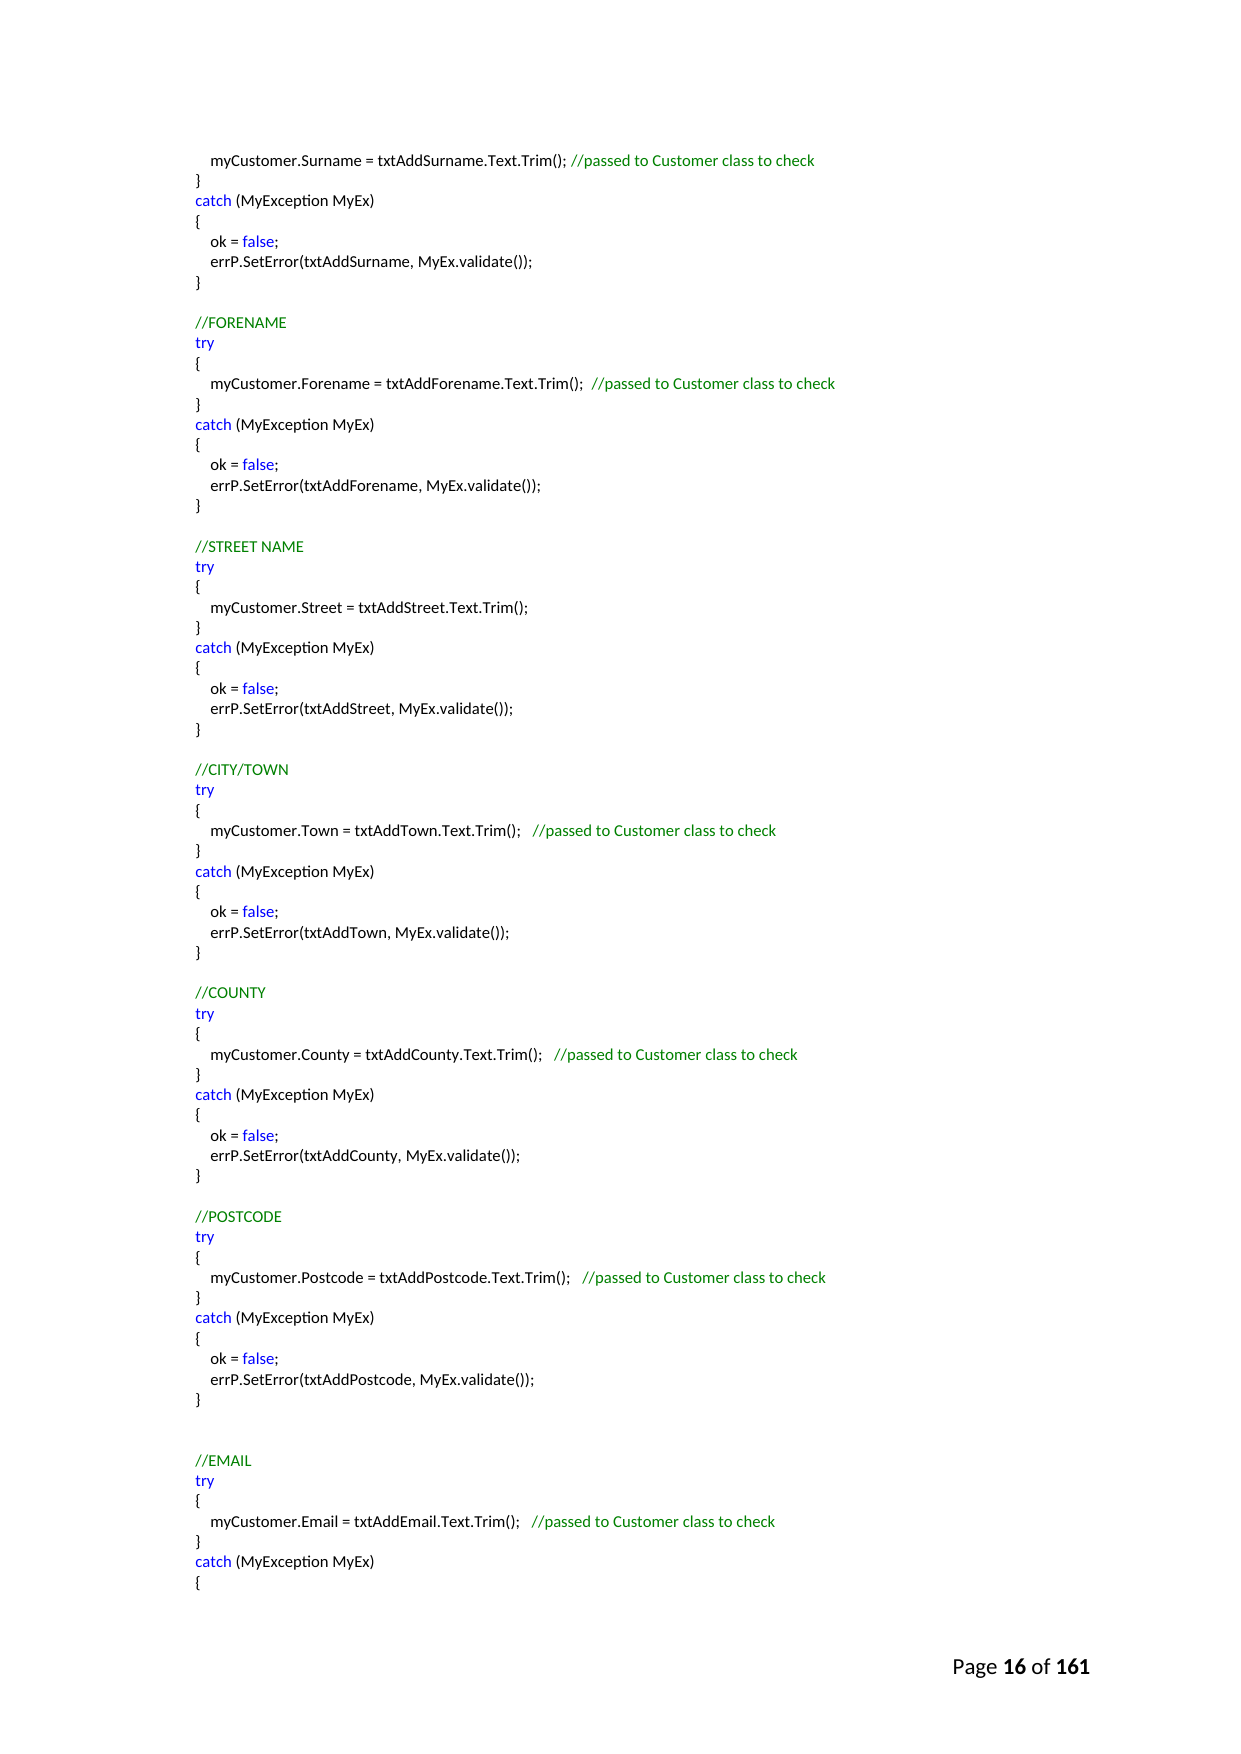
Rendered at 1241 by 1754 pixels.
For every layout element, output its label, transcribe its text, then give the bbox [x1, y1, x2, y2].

text catch (MyException MyEx) [150, 1084, 1090, 1105]
text { [150, 577, 1090, 597]
text } [150, 495, 1090, 516]
text } [150, 1531, 1090, 1552]
text //COUNTY [150, 983, 1090, 1003]
text errP.SetError(txtAddPostcode, MyEx.validate()); [150, 1369, 1090, 1389]
text myCustomer.Forename = txtAddForename.Text.Trim(); //passed to Customer class to check [150, 373, 1090, 394]
text } [150, 1287, 1090, 1308]
text { [150, 1572, 1090, 1592]
text //FORENAME [150, 312, 1090, 333]
text myCustomer.Town = txtAddTown.Text.Trim(); //passed to Customer class to check [150, 820, 1090, 841]
text ok = false; [150, 678, 1090, 698]
text { [150, 1491, 1090, 1511]
text ok = false; [150, 455, 1090, 475]
text myCustomer.Street = txtAddStreet.Text.Trim(); [150, 597, 1090, 617]
text myCustomer.County = txtAddCounty.Text.Trim(); //passed to Customer class to check [150, 1044, 1090, 1064]
text { [150, 658, 1090, 678]
text errP.SetError(txtAddSurname, MyEx.validate()); [150, 252, 1090, 272]
text ok = false; [150, 231, 1090, 252]
text { [150, 353, 1090, 373]
text { [150, 1247, 1090, 1267]
text try [150, 780, 1090, 800]
text errP.SetError(txtAddCounty, MyEx.validate()); [150, 1145, 1090, 1166]
text } [150, 394, 1090, 414]
text ok = false; [150, 1125, 1090, 1145]
text } [150, 1064, 1090, 1084]
text } [150, 1389, 1090, 1409]
text catch (MyException MyEx) [150, 1308, 1090, 1328]
text } [150, 841, 1090, 861]
text errP.SetError(txtAddStreet, MyEx.validate()); [150, 698, 1090, 719]
text try [150, 1003, 1090, 1023]
text { [150, 211, 1090, 231]
text //STREET NAME [150, 536, 1090, 556]
text catch (MyException MyEx) [150, 1552, 1090, 1572]
text { [150, 1328, 1090, 1348]
text } [150, 272, 1090, 292]
text errP.SetError(txtAddTown, MyEx.validate()); [150, 922, 1090, 942]
text { [150, 434, 1090, 455]
text //EMAIL [150, 1450, 1090, 1470]
text { [150, 1023, 1090, 1044]
text //POSTCODE [150, 1206, 1090, 1227]
text { [150, 1105, 1090, 1125]
text } [150, 942, 1090, 962]
text errP.SetError(txtAddForename, MyEx.validate()); [150, 475, 1090, 495]
text ok = false; [150, 1348, 1090, 1369]
text myCustomer.Postcode = txtAddPostcode.Text.Trim(); //passed to Customer class to check [150, 1267, 1090, 1287]
text myCustomer.Email = txtAddEmail.Text.Trim(); //passed to Customer class to check [150, 1511, 1090, 1531]
text ok = false; [150, 902, 1090, 922]
text } [150, 1166, 1090, 1186]
text myCustomer.Surname = txtAddSurname.Text.Trim(); //passed to Customer class to check [150, 150, 1090, 170]
text { [150, 881, 1090, 902]
text } [150, 617, 1090, 637]
text { [150, 800, 1090, 820]
text try [150, 1470, 1090, 1491]
text catch (MyException MyEx) [150, 637, 1090, 658]
text catch (MyException MyEx) [150, 191, 1090, 211]
text //CITY/TOWN [150, 759, 1090, 780]
text try [150, 556, 1090, 577]
text try [150, 333, 1090, 353]
text } [150, 170, 1090, 191]
text try [150, 1227, 1090, 1247]
text catch (MyException MyEx) [150, 861, 1090, 881]
text catch (MyException MyEx) [150, 414, 1090, 434]
text } [150, 719, 1090, 739]
